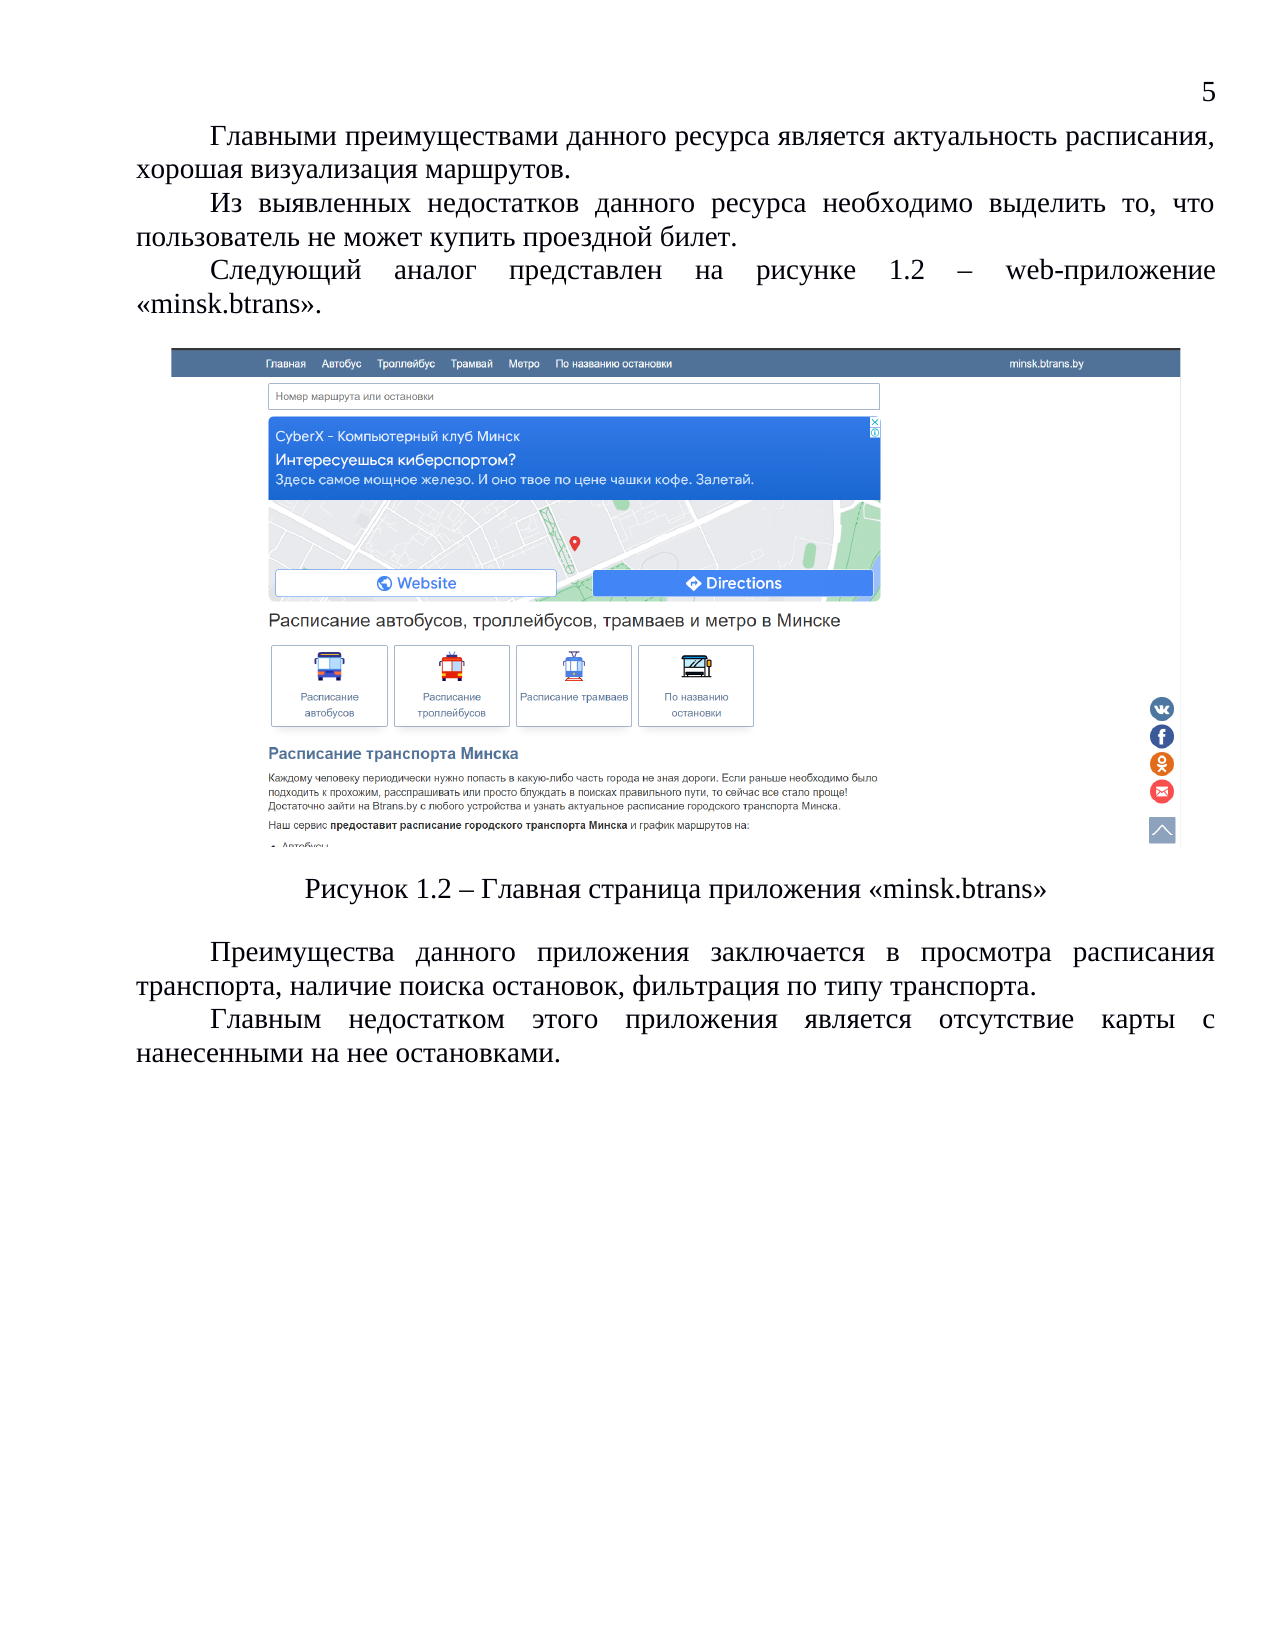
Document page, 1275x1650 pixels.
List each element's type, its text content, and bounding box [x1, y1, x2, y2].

text Следующий аналог представлен на рисунке 1.2 – web-приложение «minsk.btrans». [136, 252, 1216, 319]
text Рисунок 1.2 – Главная страница приложения «minsk.btrans» [136, 872, 1216, 905]
text Главными преимуществами данного ресурса является актуальность расписания, хорошая визуализация маршрутов. [136, 118, 1216, 185]
text Главным недостатком этого приложения является отсутствие карты с нанесенными на нее остановками. [136, 1001, 1216, 1068]
picture [171, 348, 1181, 847]
text Из выявленных недостатков данного ресурса необходимо выделить то, что пользователь не может купить проездной билет. [136, 185, 1216, 252]
text Преимущества данного приложения заключается в просмотра расписания транспорта, наличие поиска остановок, фильтрация по типу транспорта. [136, 934, 1216, 1001]
